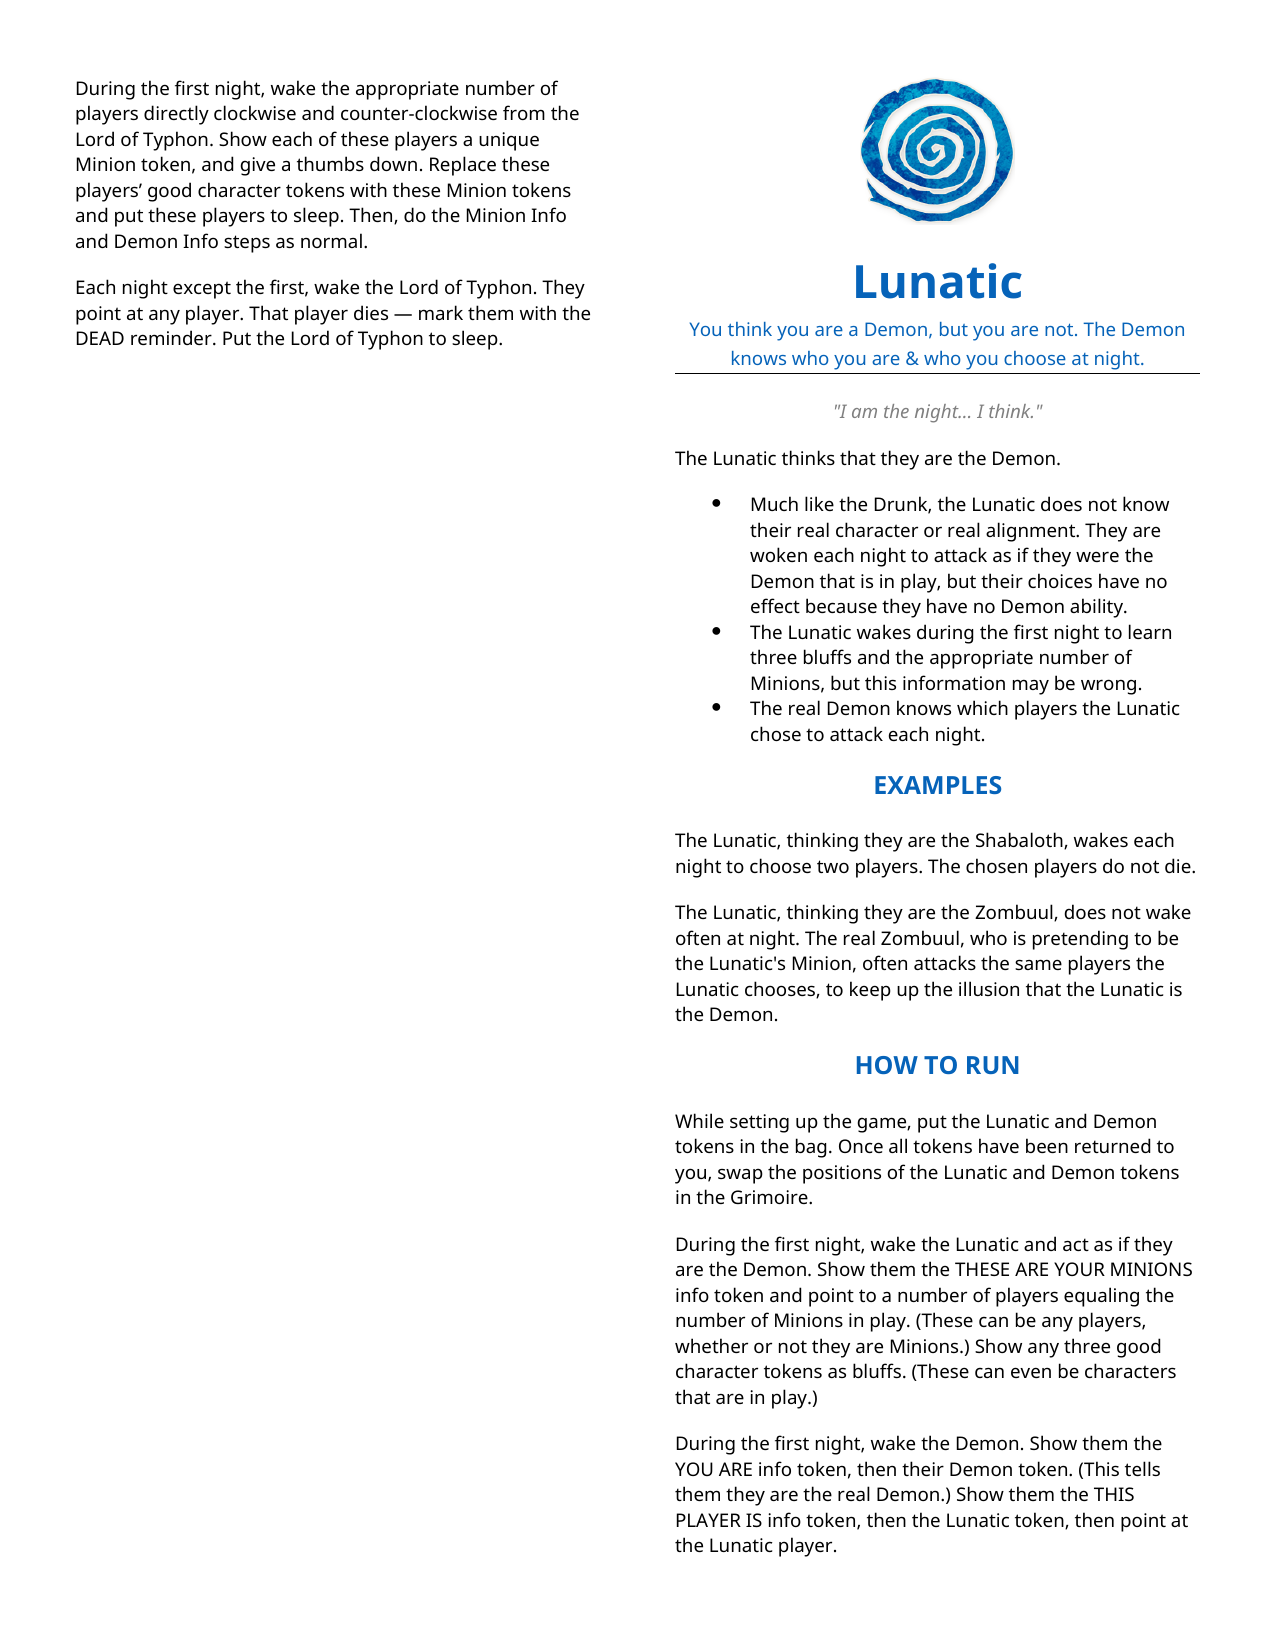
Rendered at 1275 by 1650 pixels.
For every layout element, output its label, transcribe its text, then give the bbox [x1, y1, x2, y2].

text HOW TO RUN [675, 1048, 1200, 1082]
text While setting up the game, put the Lunatic and Demon tokens in the bag. Once all tokens have been returned to you, swap the positions of the Lunatic and Demon tokens in the Grimoire. [675, 1108, 1200, 1210]
list The real Demon knows which players the Lunatic chose to attack each night. [712, 696, 1200, 747]
text "I am the night... I think." [675, 399, 1200, 424]
text Lunatic You think you are a Demon, but you are not. The Demon knows who you are & who you choose at night. [675, 250, 1200, 373]
text During the first night, wake the appropriate number of players directly clockwise and counter-clockwise from the Lord of Typhon. Show each of these players a unique Minion token, and give a thumbs down. Replace these players’ good character tokens with these Minion tokens and put these players to sleep. Then, do the Minion Info and Demon Info steps as normal. [75, 75, 600, 254]
list The Lunatic wakes during the first night to learn three bluffs and the appropriate number of Minions, but this information may be wrong. [712, 619, 1200, 696]
text The Lunatic thinks that they are the Demon. [675, 445, 1200, 471]
text The Lunatic, thinking they are the Shabaloth, wakes each night to choose two players. The chosen players do not die. [675, 828, 1200, 879]
text During the first night, wake the Demon. Show them the YOU ARE info token, then their Demon token. (This tells them they are the real Demon.) Show them the THIS PLAYER IS info token, then the Lunatic token, then point at the Lunatic player. [675, 1430, 1200, 1558]
text During the first night, wake the Lunatic and act as if they are the Demon. Show them the THESE ARE YOUR MINIONS info token and point to a number of players equaling the number of Minions in play. (These can be any players, whether or not they are Minions.) Show any three good character tokens as bluffs. (These can even be characters that are in play.) [675, 1231, 1200, 1409]
text Each night except the first, wake the Lord of Typhon. They point at any player. That player dies — mark them with the DEAD reminder. Put the Lord of Typhon to sleep. [75, 274, 600, 351]
picture [860, 75, 1016, 225]
text EXAMPLES [675, 768, 1200, 802]
list Much like the Drunk, the Lunatic does not know their real character or real alignment. They are woken each night to attack as if they were the Demon that is in play, but their choices have no effect because they have no Demon ability. [712, 492, 1200, 619]
text The Lunatic, thinking they are the Zombuul, does not wake often at night. The real Zombuul, who is pretending to be the Lunatic's Minion, often attacks the same players the Lunatic chooses, to keep up the illusion that the Lunatic is the Demon. [675, 899, 1200, 1027]
